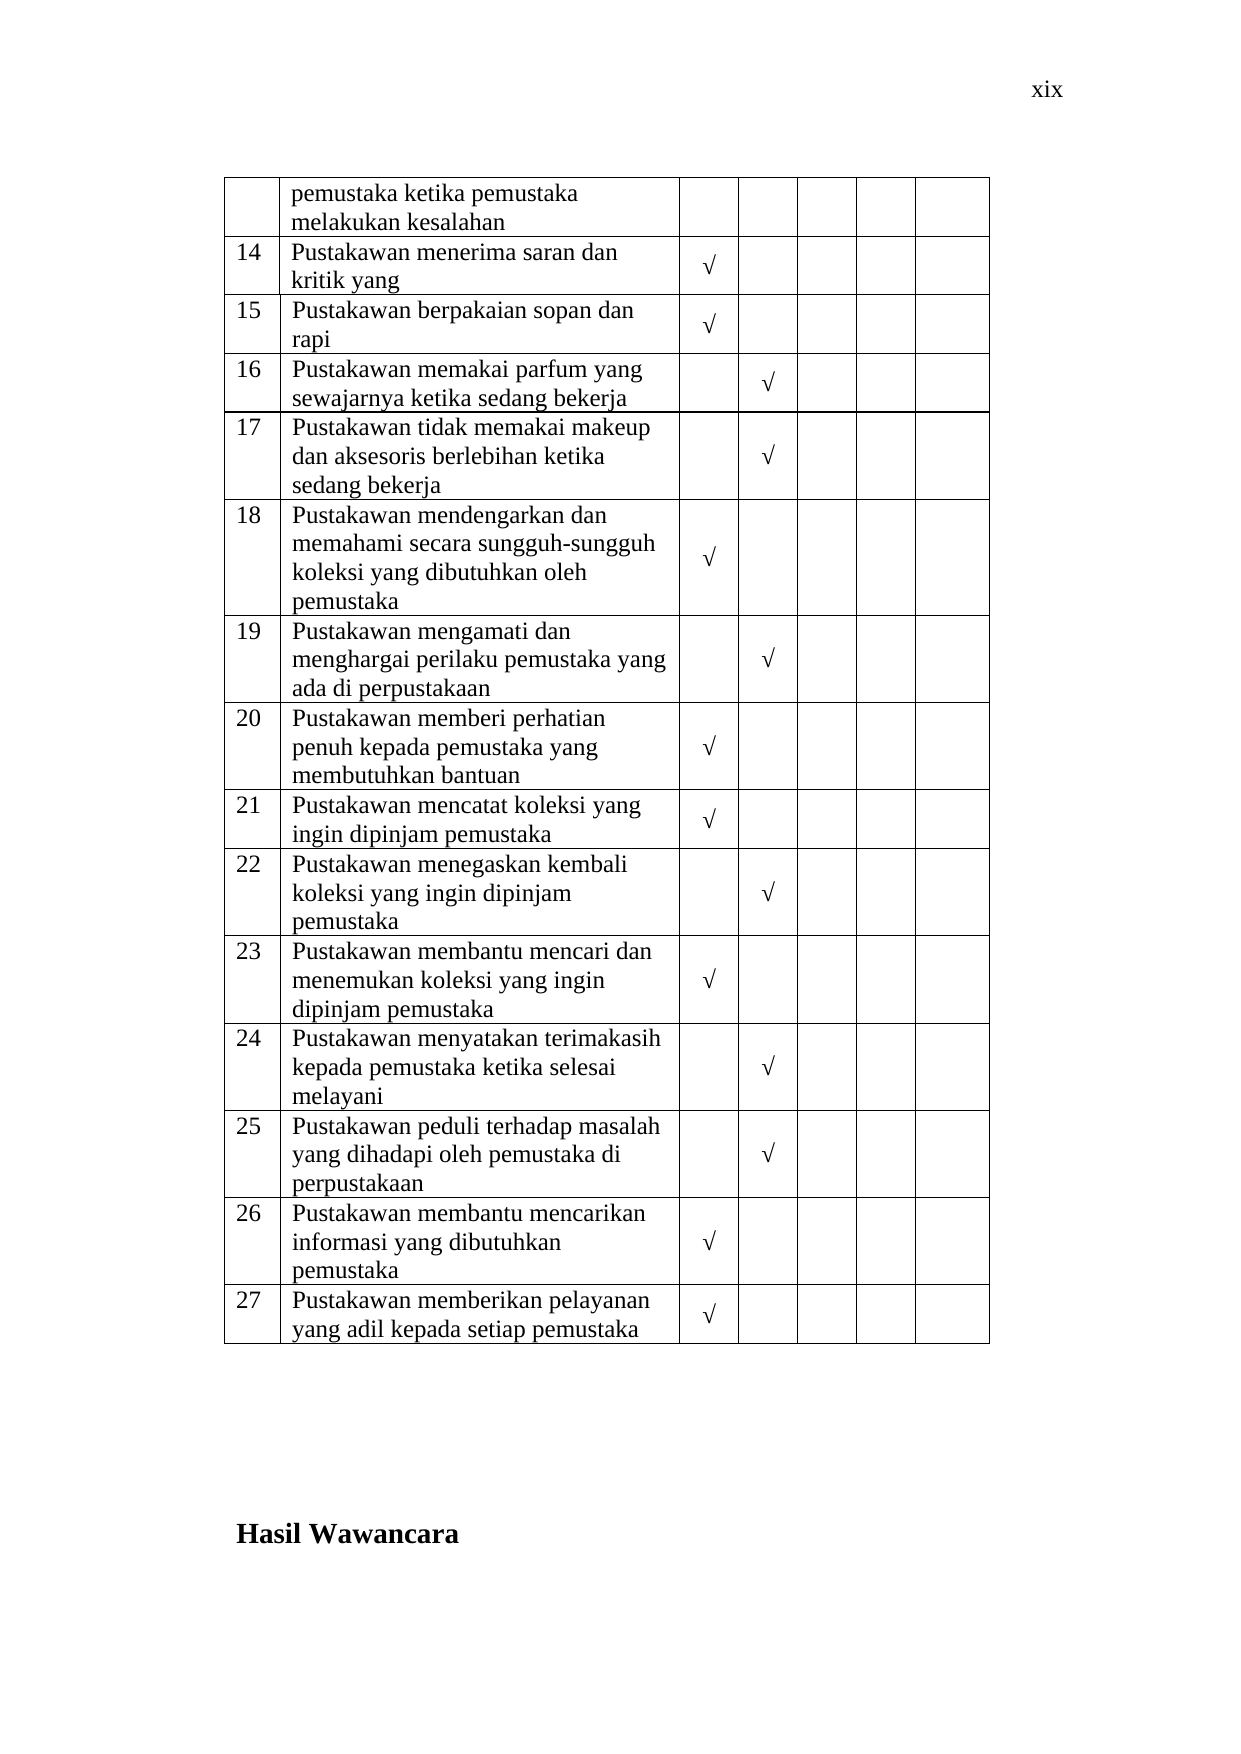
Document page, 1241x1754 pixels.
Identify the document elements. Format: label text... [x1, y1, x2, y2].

table_cell [680, 849, 738, 935]
table_cell √ [739, 1024, 797, 1110]
table_cell 26 [225, 1198, 280, 1284]
table_cell Pustakawan memberi perhatian penuh kepada pemustaka yang membutuhkan bantuan [281, 703, 679, 789]
table_cell 25 [225, 1111, 280, 1197]
table_cell √ [739, 413, 797, 499]
table_cell [857, 1111, 915, 1197]
table_cell Pustakawan berpakaian sopan dan rapi [281, 295, 679, 353]
table_cell [916, 295, 989, 353]
table_cell [916, 849, 989, 935]
table_cell 14 [225, 237, 279, 294]
table_cell [857, 1285, 915, 1343]
table_cell 19 [225, 616, 280, 702]
table_cell √ [680, 703, 738, 789]
table_cell [857, 616, 915, 702]
table_cell [857, 1024, 915, 1110]
table_cell Pustakawan membantu mencari dan menemukan koleksi yang ingin dipinjam pemustaka [281, 936, 679, 1022]
table_cell Pustakawan menegaskan kembali koleksi yang ingin dipinjam pemustaka [281, 849, 679, 935]
table_cell 27 [225, 1285, 280, 1343]
table_cell [916, 178, 989, 236]
table_cell [916, 936, 989, 1022]
table_cell [798, 790, 856, 848]
table_cell [739, 936, 797, 1022]
table_cell √ [739, 354, 797, 411]
table_cell [798, 178, 856, 236]
table_cell √ [680, 295, 738, 353]
table_cell [916, 413, 989, 499]
table_cell [680, 178, 738, 236]
table_cell Pustakawan tidak memakai makeup dan aksesoris berlebihan ketika sedang bekerja [281, 413, 679, 499]
table_cell √ [680, 237, 738, 294]
table_cell [916, 1285, 989, 1343]
table_cell [798, 1111, 856, 1197]
table_cell [916, 1024, 989, 1110]
table_cell [739, 1198, 797, 1284]
table_cell √ [739, 849, 797, 935]
table_cell [916, 790, 989, 848]
table_cell [798, 500, 856, 615]
table_cell Pustakawan membantu mencarikan informasi yang dibutuhkan pemustaka [281, 1198, 679, 1284]
table_cell Pustakawan menyatakan terimakasih kepada pemustaka ketika selesai melayani [281, 1024, 679, 1110]
table_cell [857, 413, 915, 499]
table_cell [857, 237, 915, 294]
table_cell [916, 1111, 989, 1197]
table_cell [916, 500, 989, 615]
table_cell 24 [225, 1024, 280, 1110]
table_cell [680, 616, 738, 702]
table_cell [798, 849, 856, 935]
table_cell [857, 500, 915, 615]
table_cell √ [680, 1198, 738, 1284]
text Hasil Wawancara [236, 1516, 1063, 1550]
table_cell [739, 703, 797, 789]
table_cell [857, 1198, 915, 1284]
table_cell 20 [225, 703, 280, 789]
table_cell [798, 413, 856, 499]
table_cell [916, 354, 989, 411]
table_cell √ [680, 936, 738, 1022]
table_cell √ [680, 790, 738, 848]
table_cell [857, 790, 915, 848]
table_cell 21 [225, 790, 280, 848]
table_cell 15 [225, 295, 280, 353]
table_cell [857, 936, 915, 1022]
table_cell [739, 790, 797, 848]
table_cell [798, 1285, 856, 1343]
table_cell [739, 237, 797, 294]
table_cell √ [739, 1111, 797, 1197]
table_cell Pustakawan mendengarkan dan memahami secara sungguh-sungguh koleksi yang dibutuhkan oleh pemustaka [281, 500, 679, 615]
table_cell Pustakawan memakai parfum yang sewajarnya ketika sedang bekerja [281, 354, 679, 411]
table_cell [916, 237, 989, 294]
table_cell [798, 1024, 856, 1110]
table_cell Pustakawan menerima saran dan kritik yang [280, 237, 679, 294]
table_cell √ [739, 616, 797, 702]
table_cell 17 [225, 413, 280, 499]
table_cell Pustakawan peduli terhadap masalah yang dihadapi oleh pemustaka di perpustakaan [281, 1111, 679, 1197]
table_cell [916, 703, 989, 789]
table_cell [798, 936, 856, 1022]
table_cell [798, 295, 856, 353]
table_cell 13 [225, 178, 279, 236]
table_cell [857, 354, 915, 411]
table_cell [798, 354, 856, 411]
table_cell √ [680, 1285, 738, 1343]
table_cell [680, 413, 738, 499]
table_cell [916, 1198, 989, 1284]
table_cell 22 [225, 849, 280, 935]
table_cell [739, 500, 797, 615]
table_cell [739, 1285, 797, 1343]
table_cell Pustakawan memberikan pelayanan yang adil kepada setiap pemustaka [281, 1285, 679, 1343]
table_cell 18 [225, 500, 280, 615]
table_cell 16 [225, 354, 280, 411]
table_cell Pustakawan mencatat koleksi yang ingin dipinjam pemustaka [281, 790, 679, 848]
table_cell [857, 295, 915, 353]
table_cell [798, 616, 856, 702]
table_cell Pustakawan mengamati dan menghargai perilaku pemustaka yang ada di perpustakaan [281, 616, 679, 702]
table_cell [680, 1111, 738, 1197]
table_cell [916, 616, 989, 702]
table_cell 23 [225, 936, 280, 1022]
table_cell [798, 237, 856, 294]
table_cell [857, 849, 915, 935]
table_cell [857, 703, 915, 789]
table_cell √ [680, 500, 738, 615]
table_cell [280, 178, 679, 236]
table_cell √ [739, 178, 797, 236]
table_cell [680, 1024, 738, 1110]
table_cell [680, 354, 738, 411]
table_cell [798, 1198, 856, 1284]
table_cell [798, 703, 856, 789]
table_cell [739, 295, 797, 353]
table_cell [857, 178, 915, 236]
